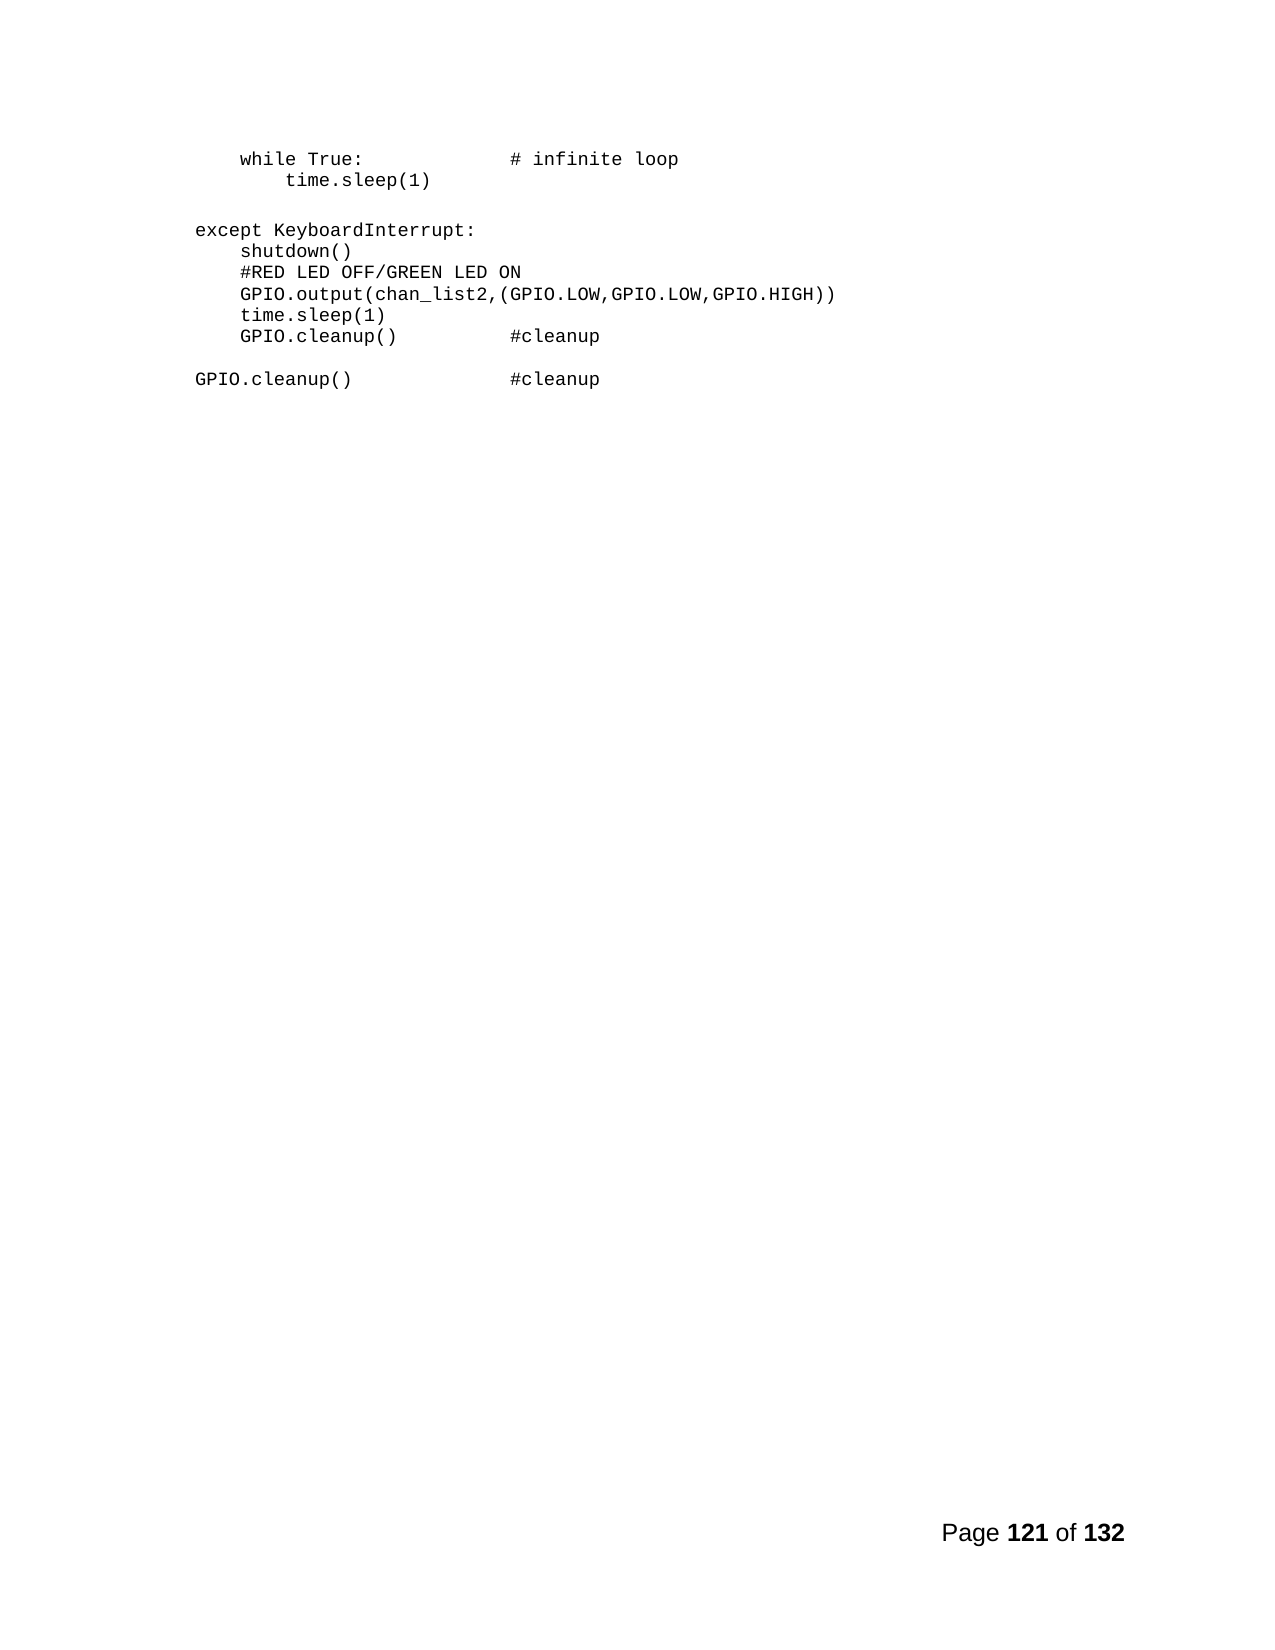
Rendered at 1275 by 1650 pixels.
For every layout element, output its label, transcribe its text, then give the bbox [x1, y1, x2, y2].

text GPIO.cleanup() #cleanup [150, 369, 1125, 391]
text time.sleep(1) [150, 306, 1125, 327]
text GPIO.output(chan_list2,(GPIO.LOW,GPIO.LOW,GPIO.HIGH)) [150, 284, 1125, 306]
text GPIO.cleanup() #cleanup [150, 327, 1125, 348]
text while True: # infinite loop [150, 150, 1125, 171]
text except KeyboardInterrupt: [150, 221, 1125, 242]
text time.sleep(1) [150, 171, 1125, 192]
text shutdown() [150, 242, 1125, 263]
text #RED LED OFF/GREEN LED ON [150, 263, 1125, 284]
